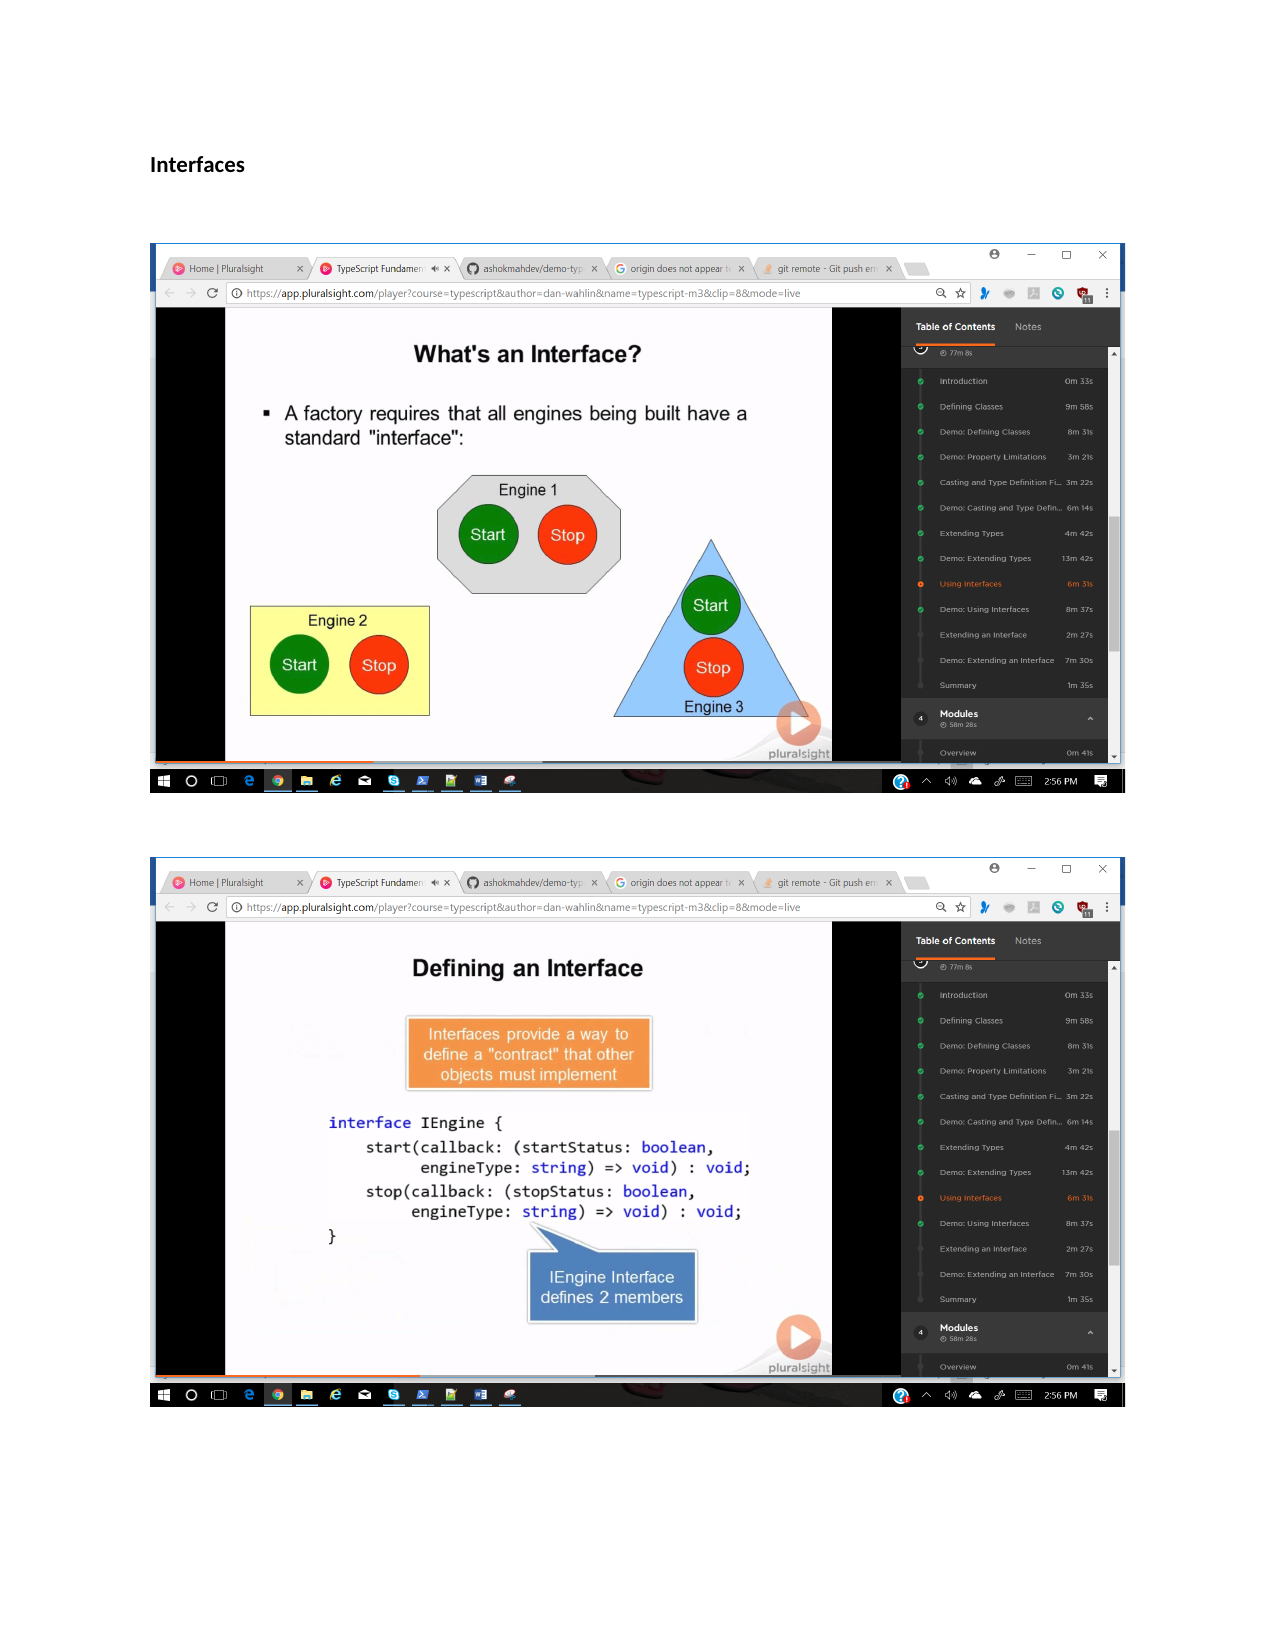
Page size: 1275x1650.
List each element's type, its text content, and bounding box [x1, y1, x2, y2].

picture [150, 243, 1125, 793]
picture [150, 857, 1125, 1407]
text Interfaces [150, 150, 1125, 178]
